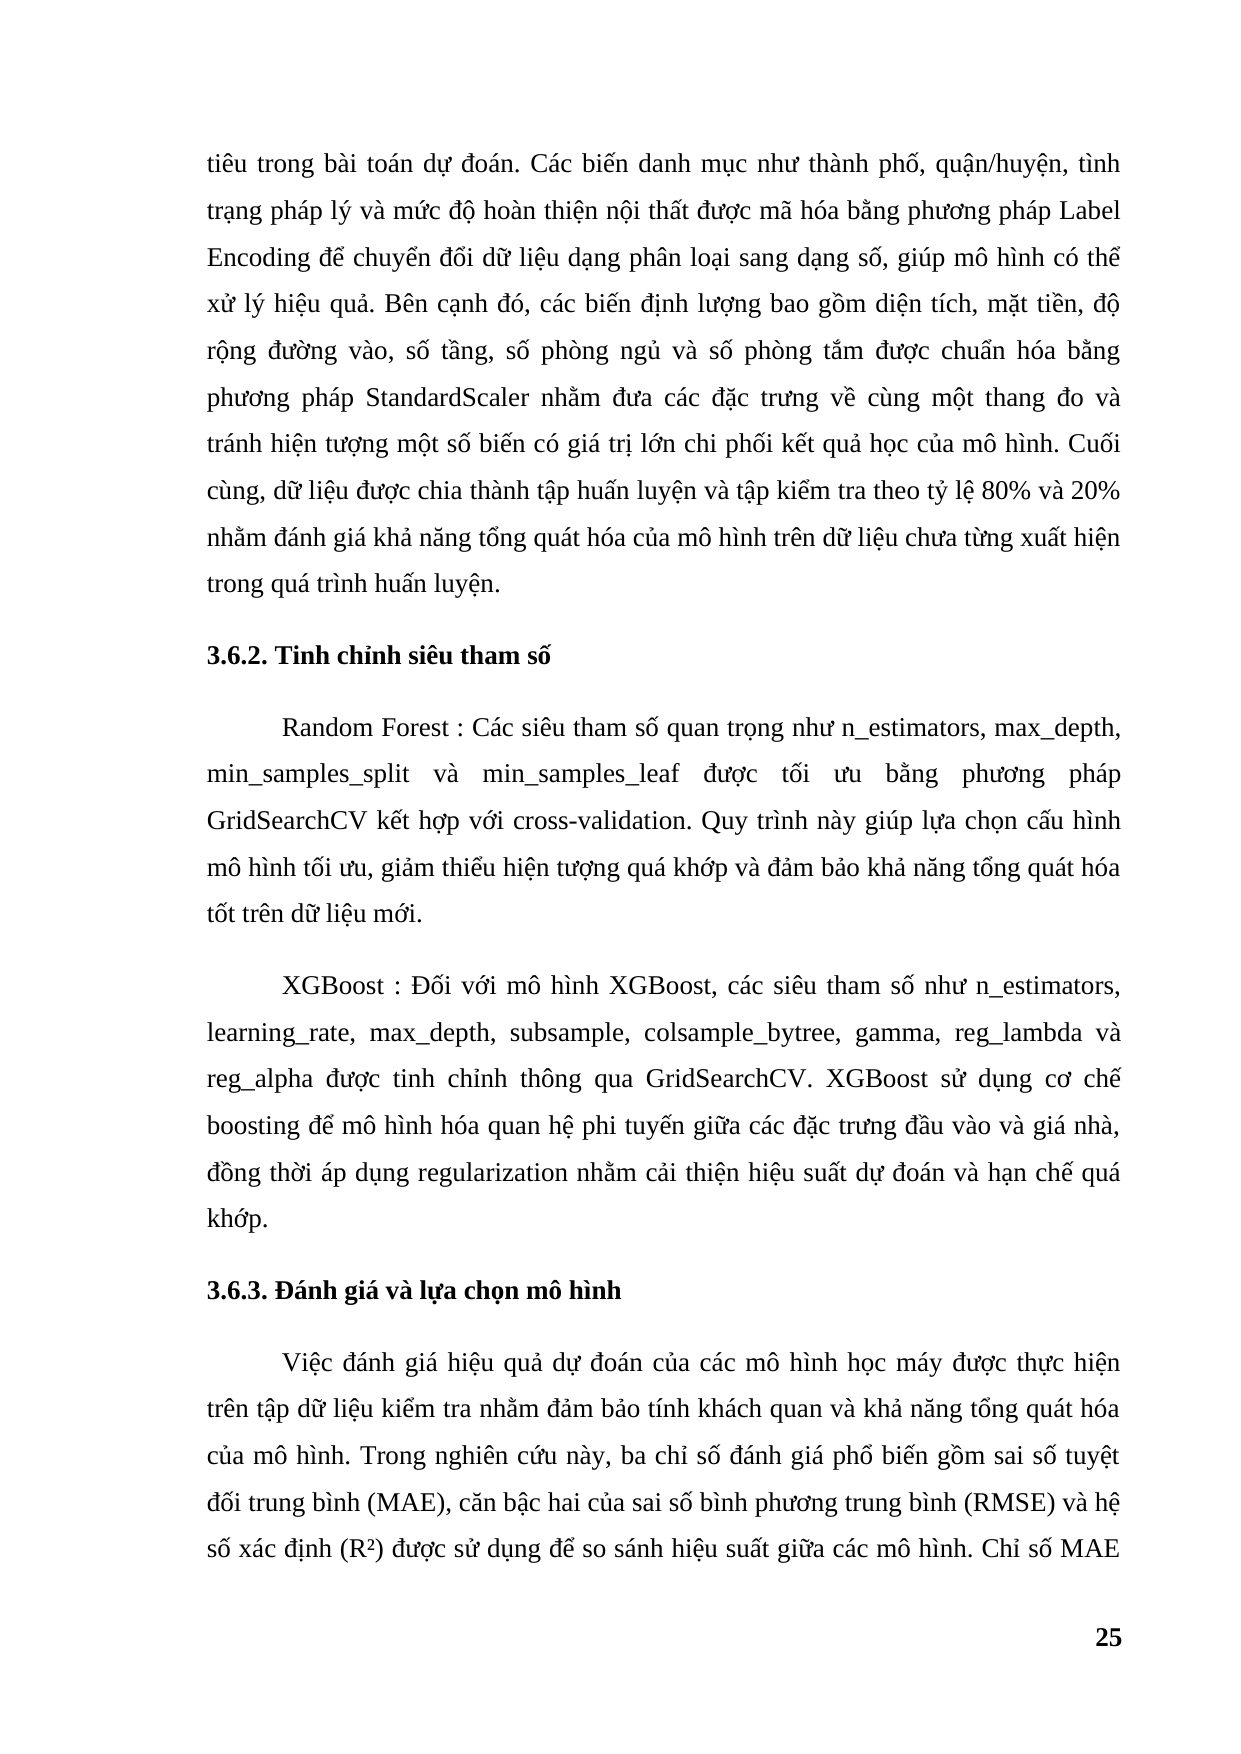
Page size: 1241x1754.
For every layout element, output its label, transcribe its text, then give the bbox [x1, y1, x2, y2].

text Random Forest : Các siêu tham số quan trọng như n_estimators, max_depth, min_samples_split và min_samples_leaf được tối ưu bằng phương pháp GridSearchCV kết hợp với cross-validation. Quy trình này giúp lựa chọn cấu hình mô hình tối ưu, giảm thiểu hiện tượng quá khớp và đảm bảo khả năng tổng quát hóa tốt trên dữ liệu mới. [207, 711, 1122, 929]
subtitle 3.6.2. Tinh chỉnh siêu tham số [207, 639, 1122, 670]
text XGBoost : Đối với mô hình XGBoost, các siêu tham số như n_estimators, learning_rate, max_depth, subsample, colsample_bytree, gamma, reg_lambda và reg_alpha được tinh chỉnh thông qua GridSearchCV. XGBoost sử dụng cơ chế boosting để mô hình hóa quan hệ phi tuyến giữa các đặc trưng đầu vào và giá nhà, đồng thời áp dụng regularization nhằm cải thiện hiệu suất dự đoán và hạn chế quá khớp. [207, 969, 1122, 1234]
subtitle 3.6.3. Đánh giá và lựa chọn mô hình [207, 1274, 1122, 1305]
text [207, 1346, 1122, 1564]
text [207, 148, 1122, 599]
